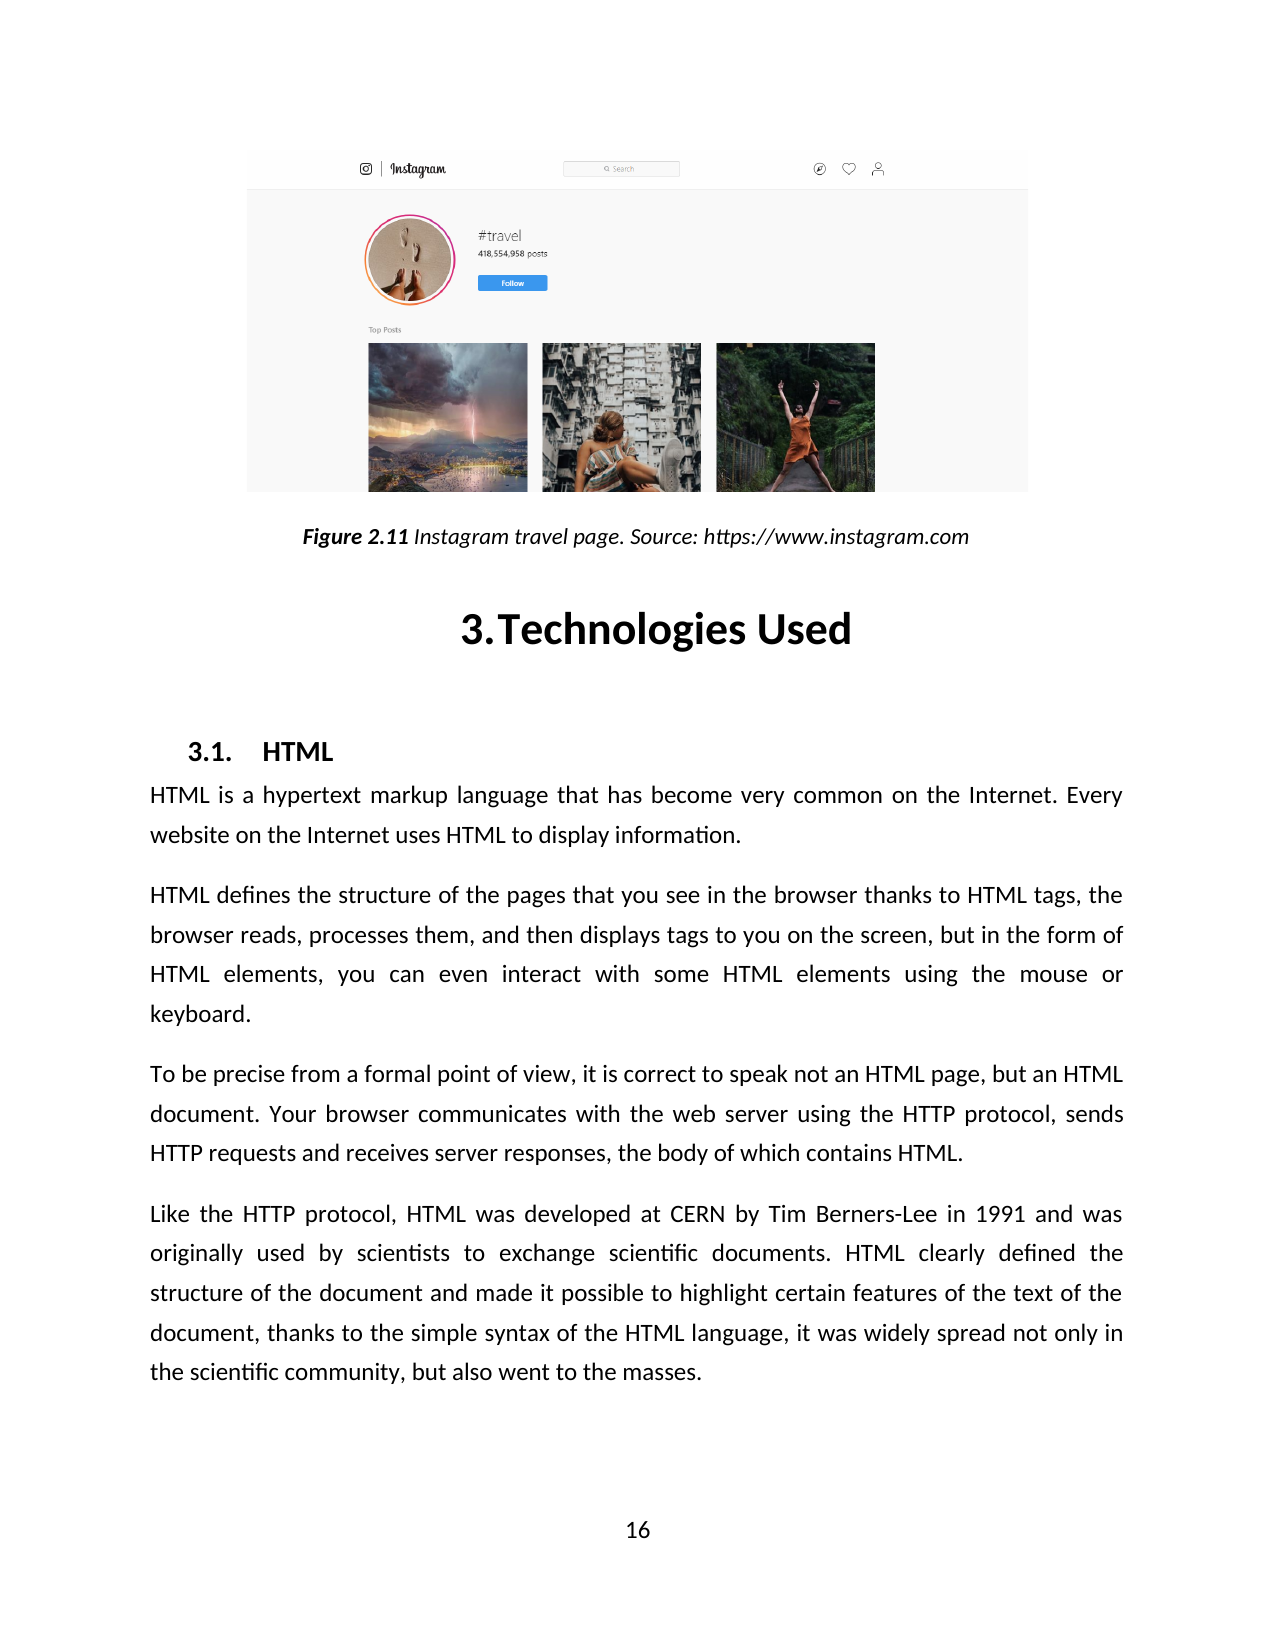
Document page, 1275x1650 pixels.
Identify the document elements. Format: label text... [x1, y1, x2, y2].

text To be precise from a formal point of view, it is correct to speak not an HTML page, but an HTML document. Your browser communicates with the web server using the HTTP protocol, sends HTTP requests and receives server responses, the body of which contains HTML. [150, 1058, 1125, 1168]
text HTML defines the structure of the pages that you see in the browser thanks to HTML tags, the browser reads, processes them, and then displays tags to you on the screen, but in the form of HTML elements, you can even interact with some HTML elements using the mouse or keyboard. [150, 879, 1125, 1028]
subtitle Technologies Used [187, 600, 1125, 656]
picture [246, 150, 1029, 492]
subtitle HTML [187, 733, 1125, 769]
text Like the HTTP protocol, HTML was developed at CERN by Tim Berners-Lee in 1991 and was originally used by scientists to exchange scientific documents. HTML clearly defined the structure of the document and made it possible to highlight certain features of the text of the document, thanks to the simple syntax of the HTML language, it was widely spread not only in the scientific community, but also went to the masses. [150, 1198, 1125, 1387]
text HTML is a hypertext markup language that has become very common on the Internet. Every website on the Internet uses HTML to display information. [150, 779, 1125, 849]
